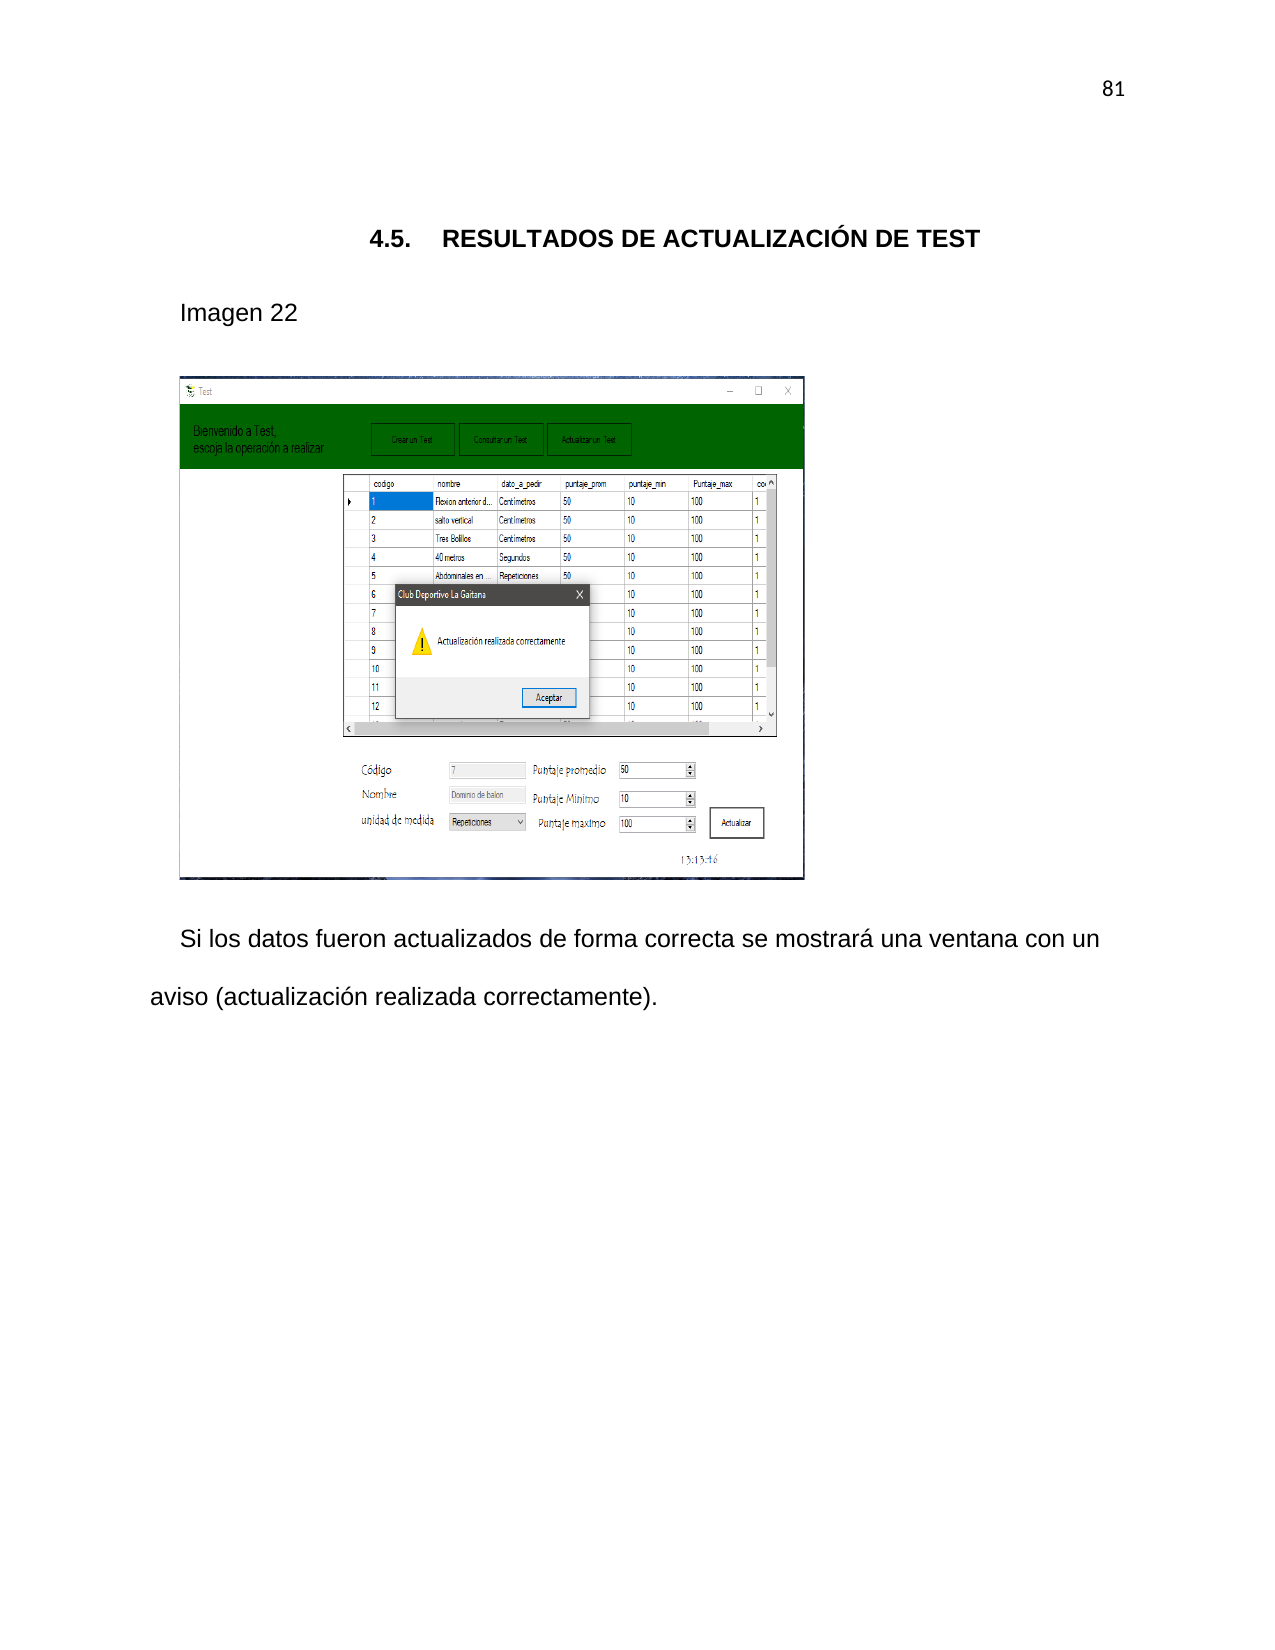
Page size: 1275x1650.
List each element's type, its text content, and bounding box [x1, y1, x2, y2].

text Imagen 22 [150, 298, 1125, 327]
list RESULTADOS DE ACTUALIZACIÓN DE TEST [225, 224, 1125, 253]
text Si los datos fueron actualizados de forma correcta se mostrará una ventana con un aviso (actualización realizada correctamente). [150, 924, 1125, 1011]
picture [179, 376, 805, 880]
